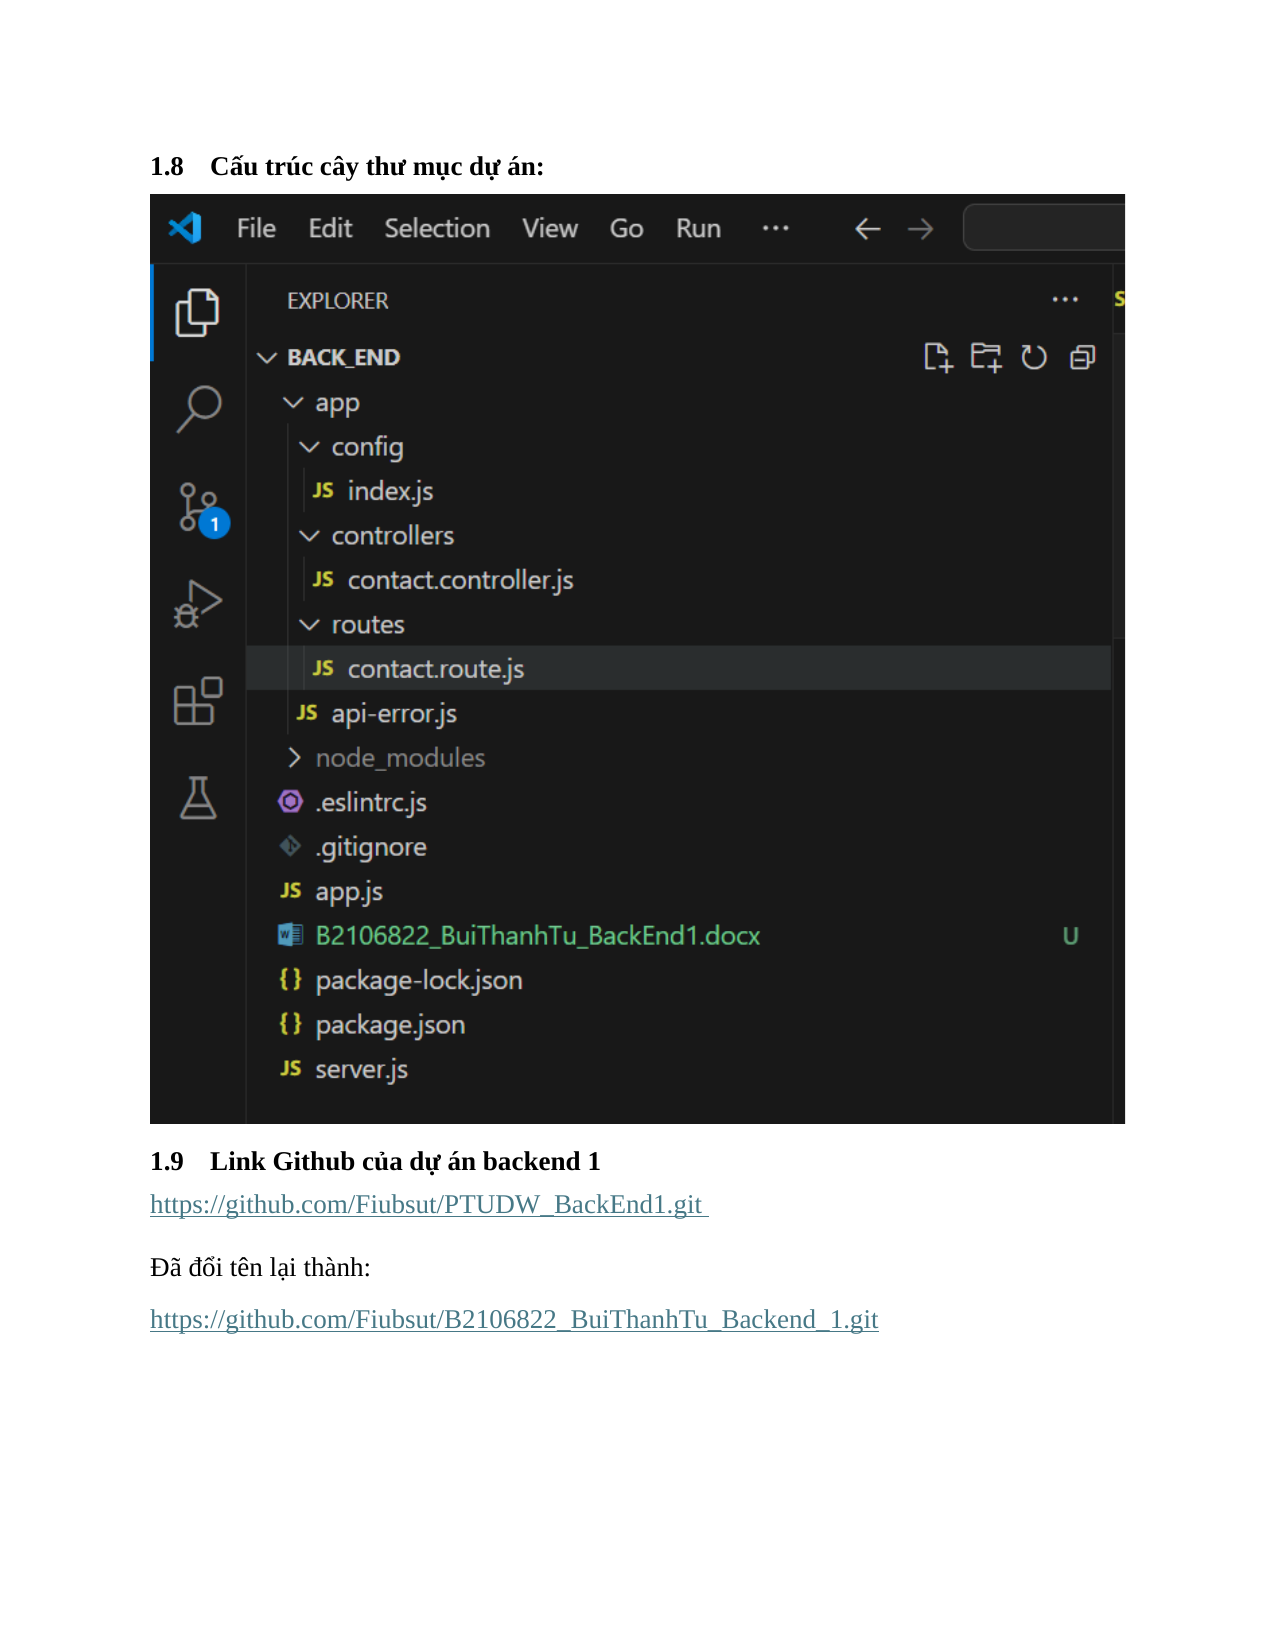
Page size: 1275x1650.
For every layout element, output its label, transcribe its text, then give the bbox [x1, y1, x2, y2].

subtitle Cấu trúc cây thư mục dự án: [150, 150, 1125, 181]
picture [150, 194, 1125, 1124]
text https://github.com/Fiubsut/PTUDW_BackEnd1.git [150, 1189, 1125, 1220]
text Đã đổi tên lại thành: [150, 1251, 1125, 1282]
text https://github.com/Fiubsut/B2106822_BuiThanhTu_Backend_1.git [150, 1303, 1125, 1334]
subtitle Link Github của dự án backend 1 [150, 1144, 1125, 1176]
